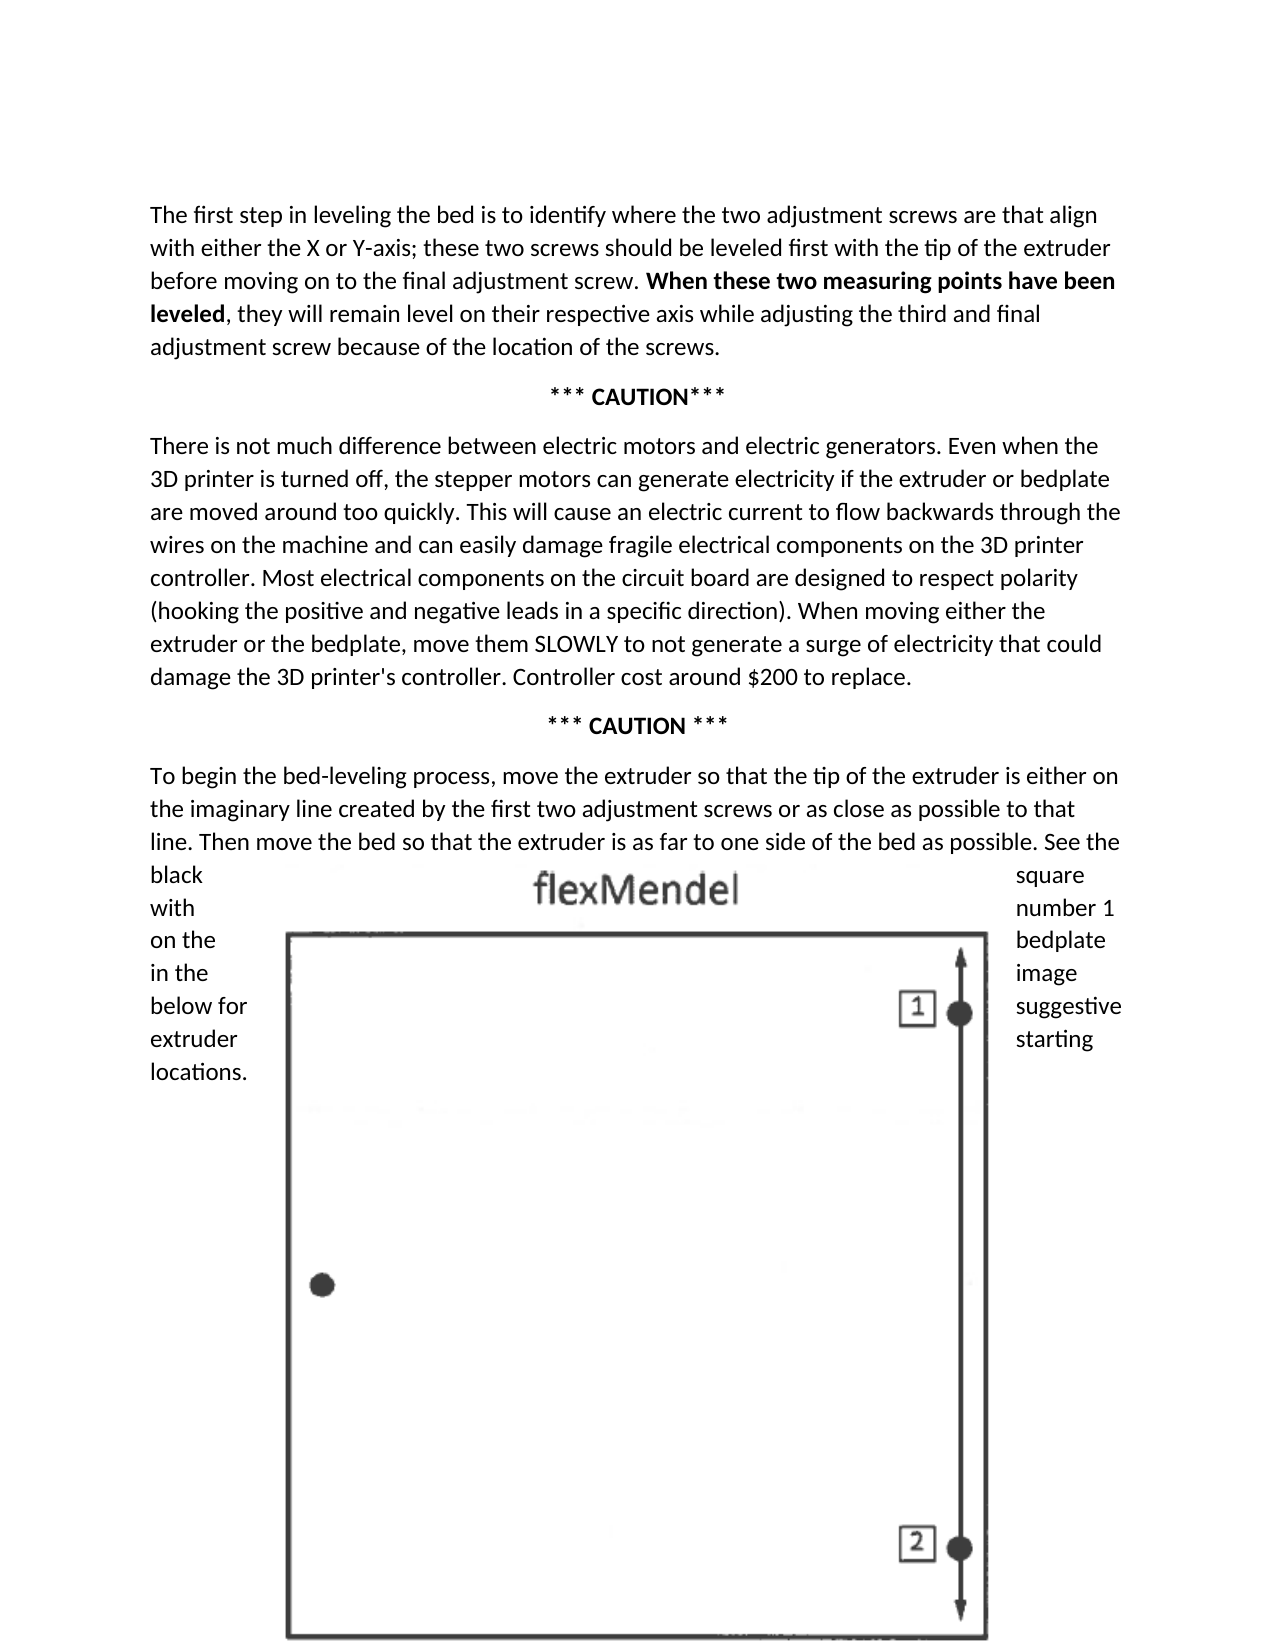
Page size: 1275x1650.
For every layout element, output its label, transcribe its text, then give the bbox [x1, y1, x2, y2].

text The first step in leveling the bed is to identify where the two adjustment screws are that align with either the X or Y-axis; these two screws should be leveled first with the tip of the extruder before moving on to the final adjustment screw. When these two measuring points have been leveled, they will remain level on their respective axis while adjusting the third and final adjustment screw because of the location of the screws. [150, 199, 1125, 362]
text To begin the bed-leveling process, move the extruder so that the tip of the extruder is either on the imaginary line created by the first two adjustment screws or as close as possible to that line. Then move the bed so that the extruder is as far to one side of the bed as possible. See the black square with number 1 on the bedplate in the image below for suggestive extruder starting locations. [150, 760, 1125, 1087]
text There is not much difference between electric motors and electric generators. Even when the 3D printer is turned off, the stepper motors can generate electricity if the extruder or bedplate are moved around too quickly. This will cause an electric current to flow backwards through the wires on the machine and can easily damage fragile electrical components on the 3D printer controller. Most electrical components on the circuit board are designed to respect polarity (hooking the positive and negative leads in a specific direction). When moving either the extruder or the bedplate, move them SLOWLY to not generate a surge of electricity that could damage the 3D printer's controller. Controller cost around $200 to replace. [150, 430, 1125, 691]
picture [275, 864, 997, 1647]
text *** CAUTION *** [150, 710, 1125, 741]
text *** CAUTION*** [150, 381, 1125, 411]
